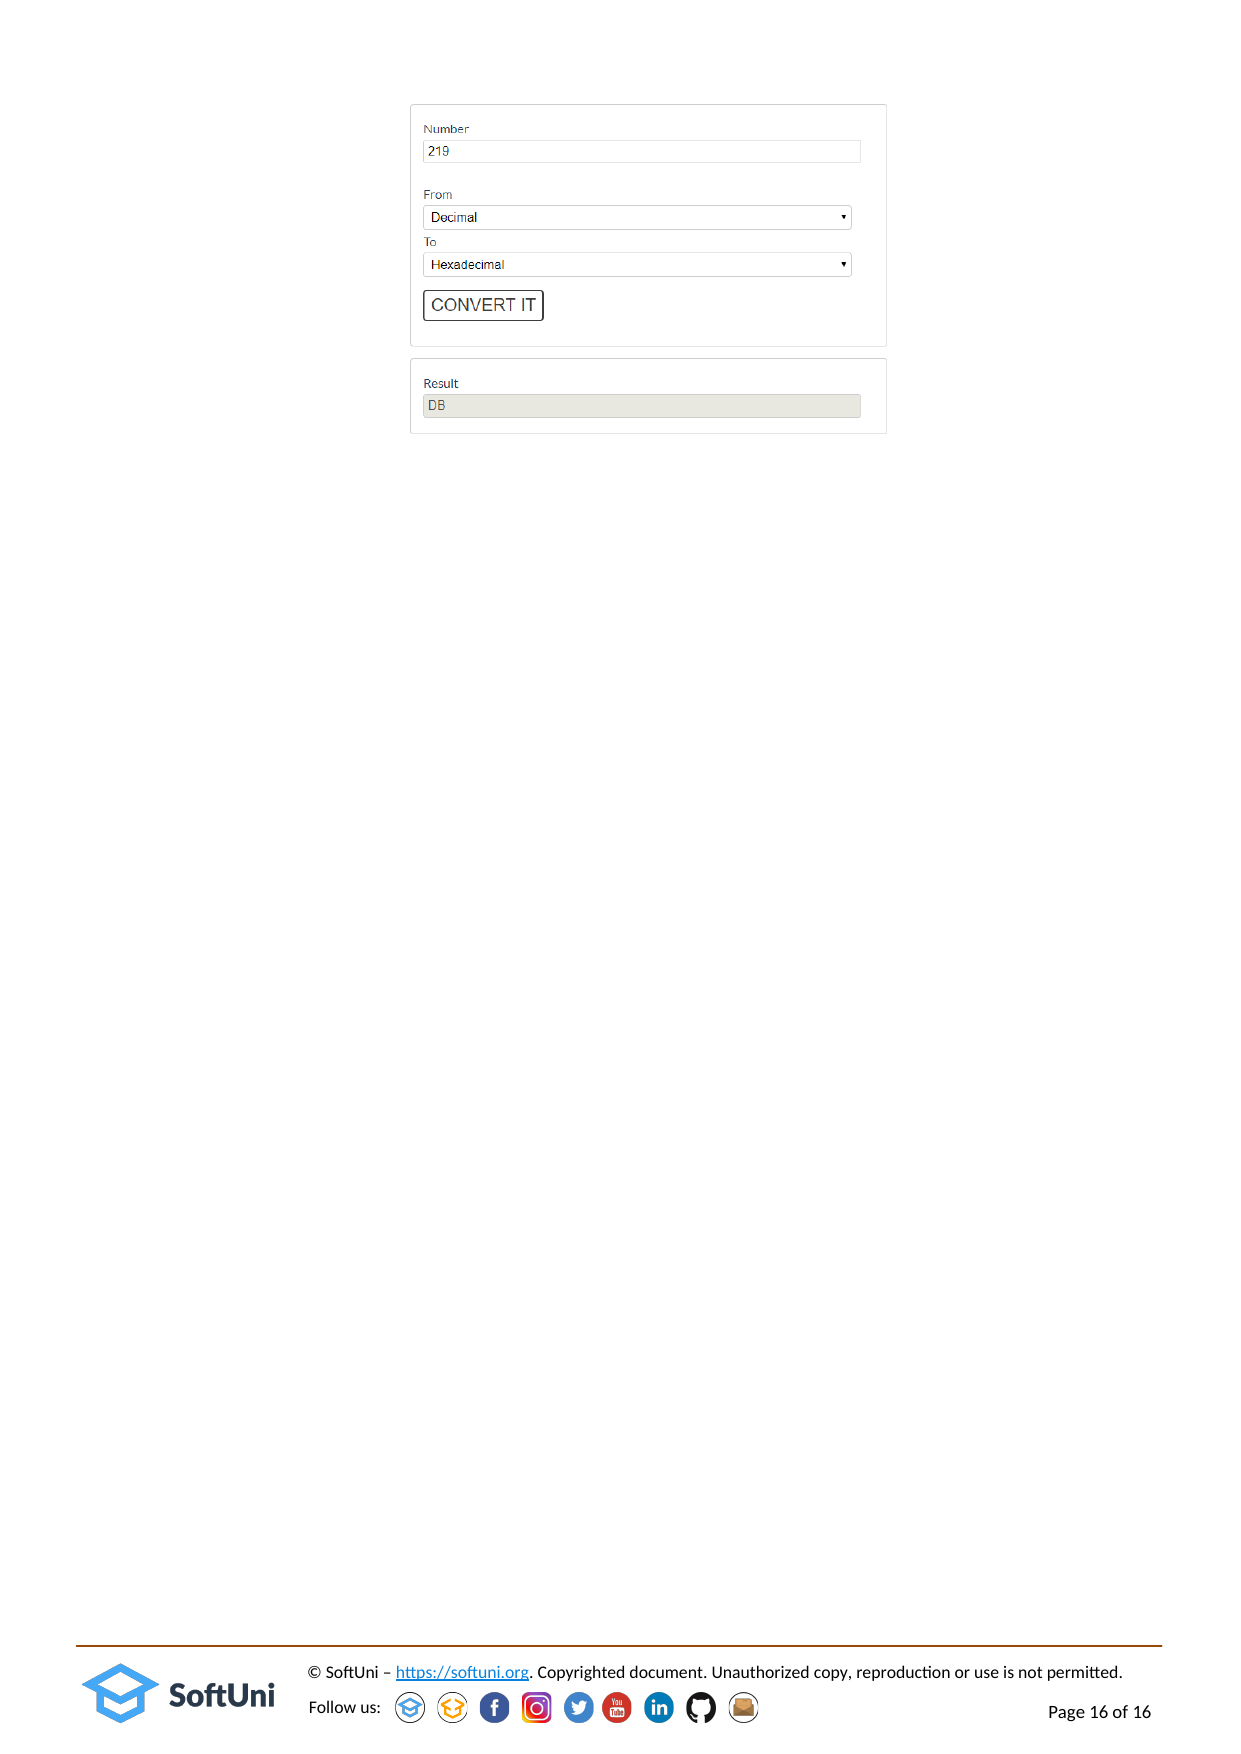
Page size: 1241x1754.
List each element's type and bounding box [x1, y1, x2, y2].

picture [644, 1714, 653, 1723]
picture [564, 1692, 594, 1723]
picture [602, 1692, 632, 1723]
picture [437, 1692, 468, 1723]
picture [395, 1692, 425, 1723]
picture [658, 1705, 667, 1714]
picture [728, 1692, 759, 1723]
picture [479, 1692, 510, 1723]
picture [686, 1692, 716, 1723]
picture [75, 1658, 281, 1729]
picture [644, 1692, 653, 1701]
picture [665, 1692, 674, 1701]
picture [522, 1692, 552, 1723]
picture [244, 95, 996, 497]
picture [665, 1714, 674, 1723]
